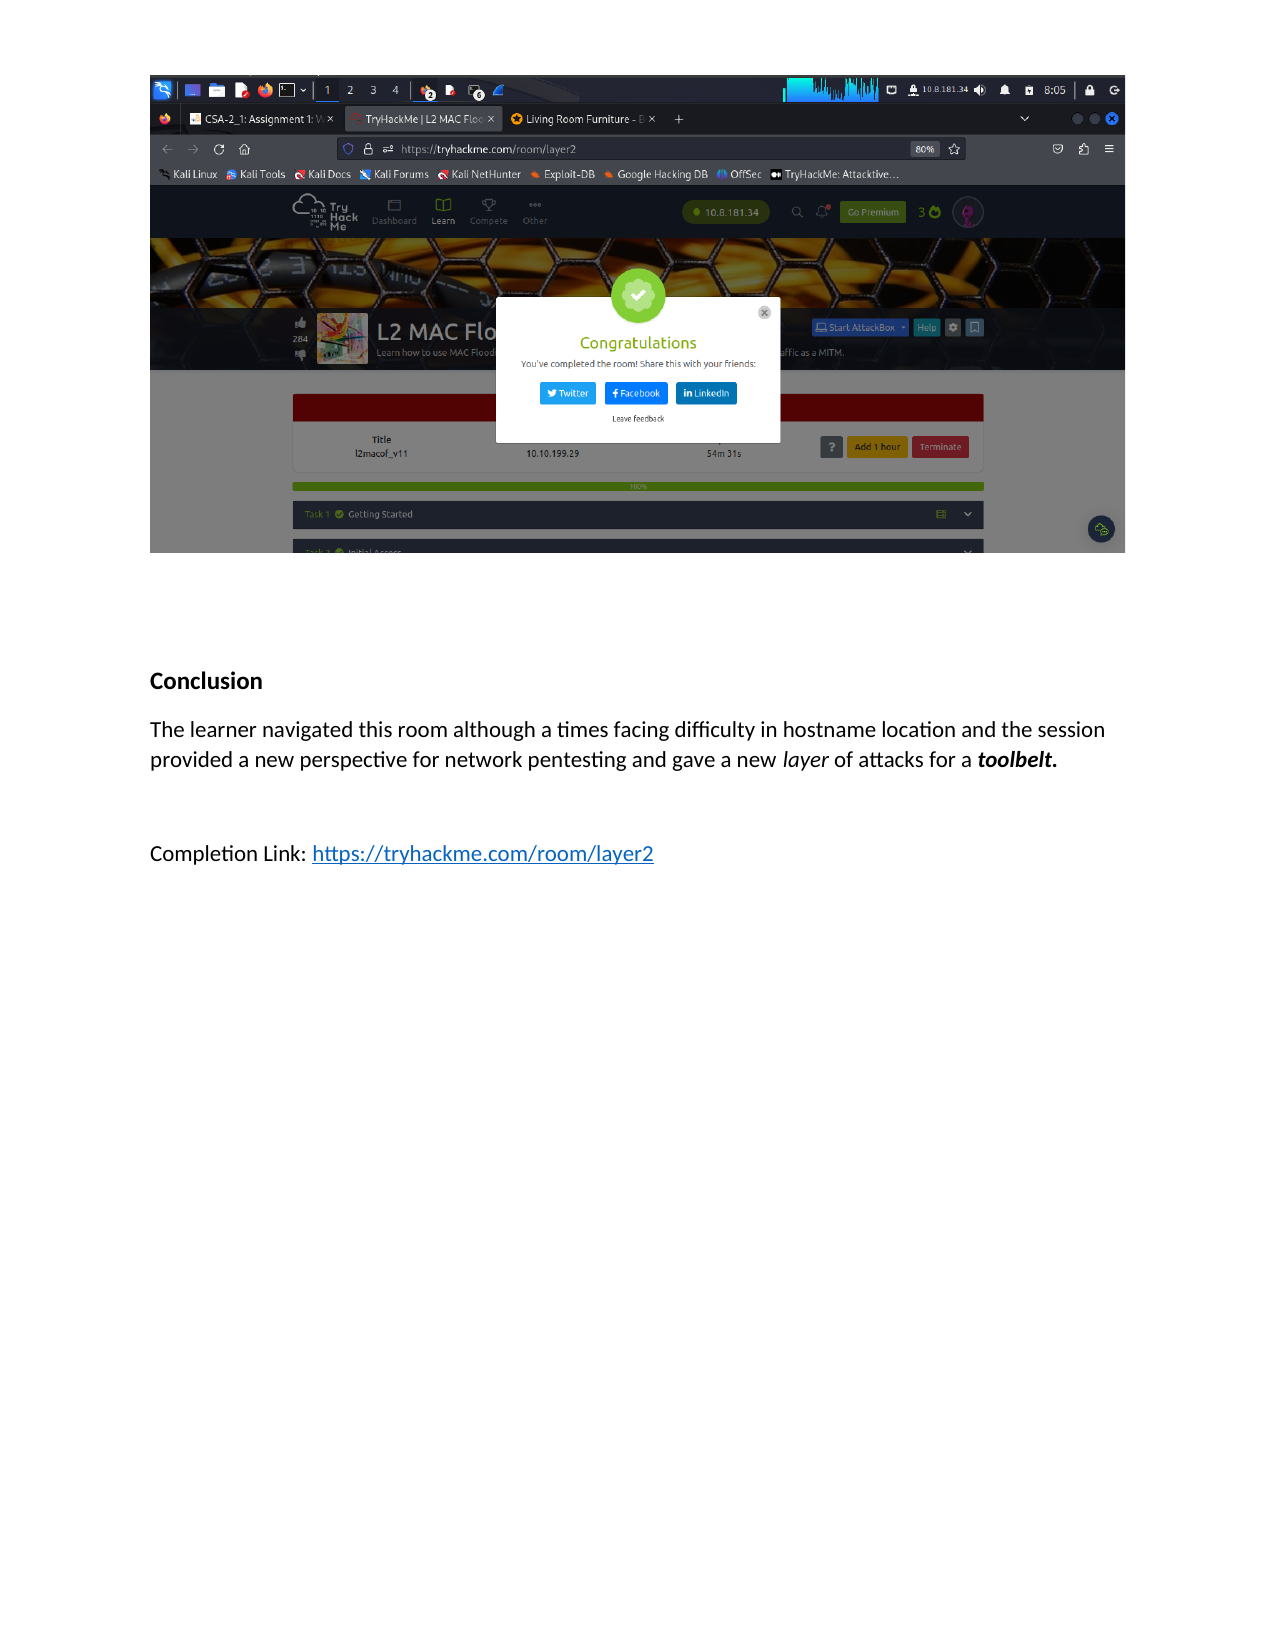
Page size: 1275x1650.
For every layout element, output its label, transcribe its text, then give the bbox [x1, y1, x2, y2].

picture [150, 75, 1125, 553]
text The learner navigated this room although a times facing difficulty in hostname location and the session provided a new perspective for network pentesting and gave a new layer of attacks for a toolbelt. [150, 715, 1125, 773]
text Completion Link: https://tryhackme.com/room/layer2 [150, 839, 1125, 867]
text Conclusion [150, 665, 1125, 696]
